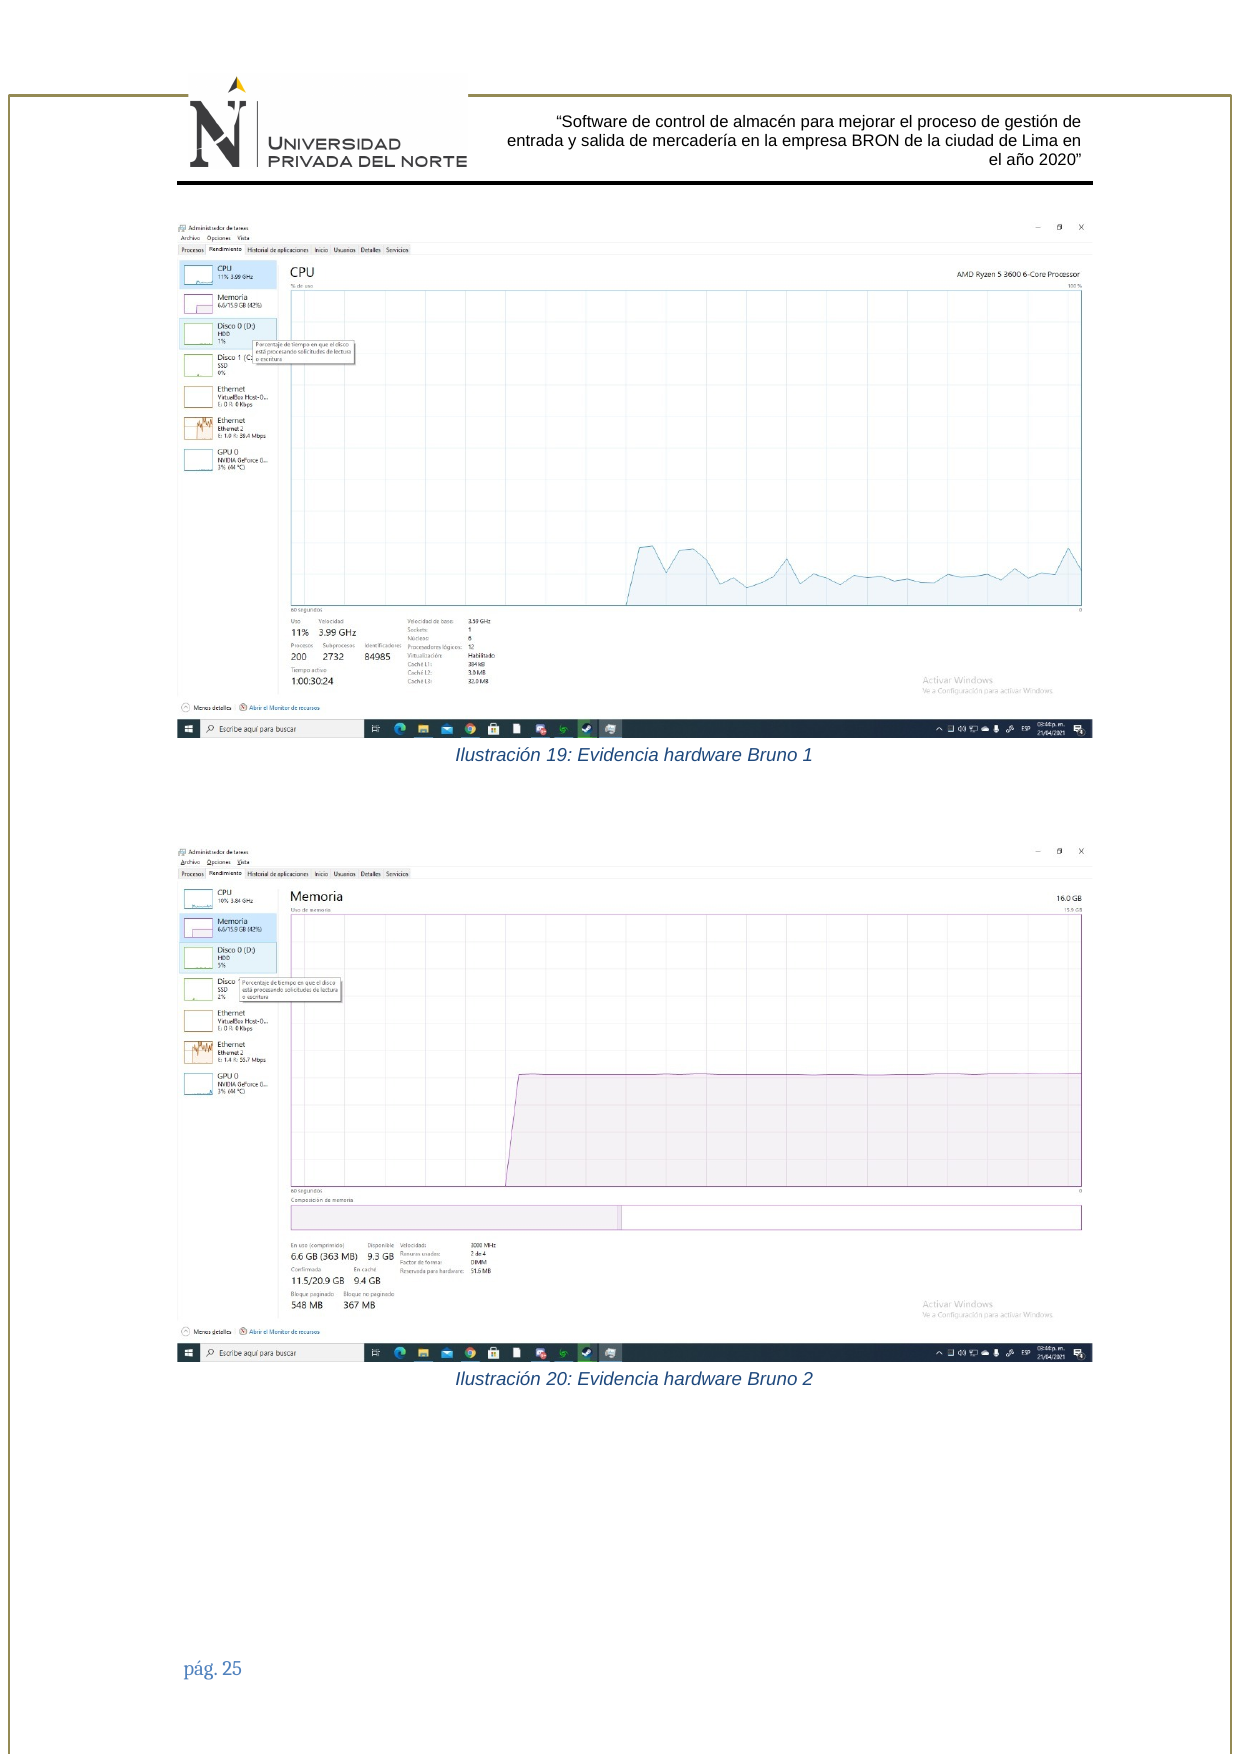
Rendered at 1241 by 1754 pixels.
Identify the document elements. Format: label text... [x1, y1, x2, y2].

text Ilustración 19: Evidencia hardware Bruno 1 [177, 744, 1092, 766]
picture [177, 222, 1093, 738]
text Ilustración 20: Evidencia hardware Bruno 2 [177, 1368, 1092, 1389]
picture [188, 73, 469, 169]
picture [177, 846, 1093, 1362]
